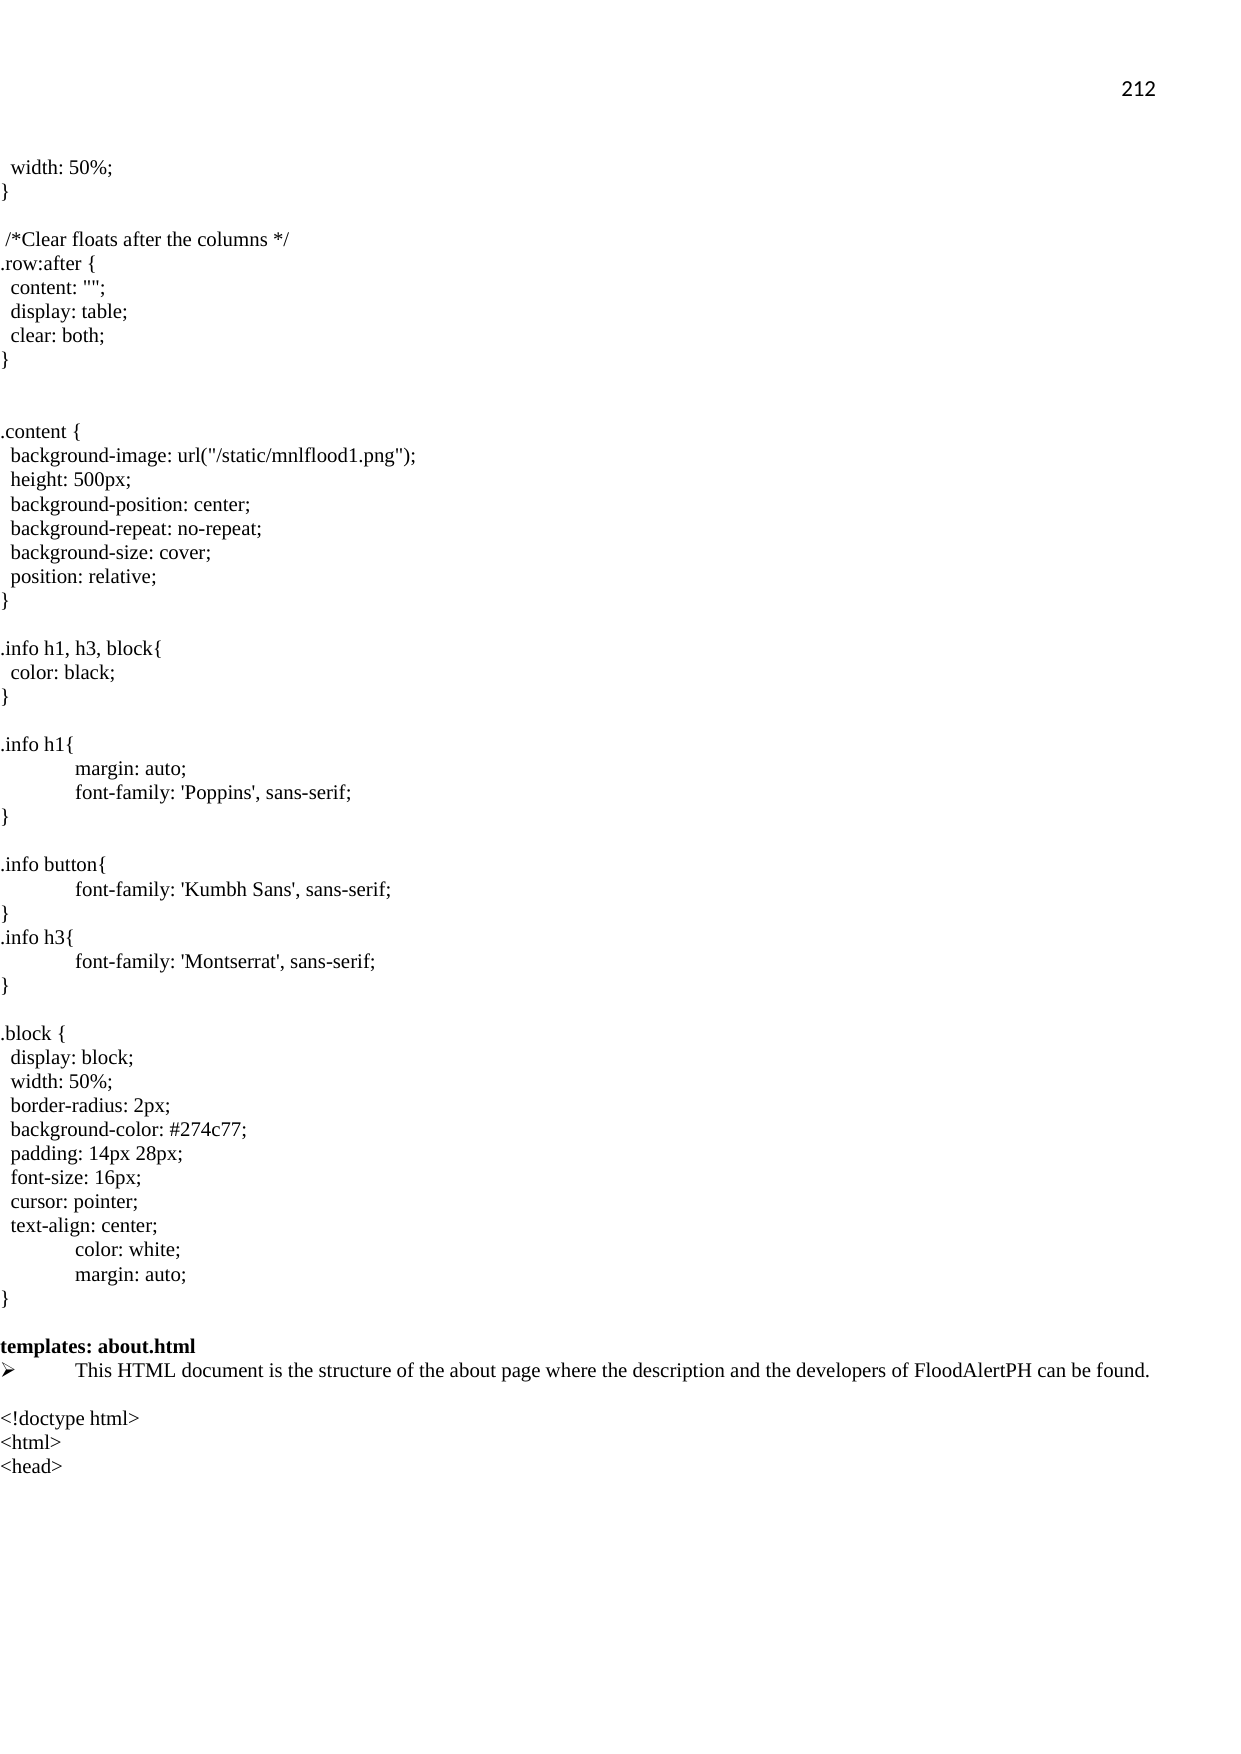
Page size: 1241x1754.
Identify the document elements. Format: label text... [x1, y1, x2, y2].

list background-image: url("/static/mnlflood1.png"); [0, 443, 1156, 467]
list padding: 14px 28px; [0, 1141, 1156, 1165]
list This HTML document is the structure of the about page where the description and the developers of FloodAlertPH can be found. [0, 1358, 1156, 1382]
list color: white; [0, 1237, 1156, 1261]
list } [0, 901, 1156, 924]
list background-color: #274c77; [0, 1117, 1156, 1141]
list display: table; [0, 299, 1156, 323]
list margin: auto; [0, 1261, 1156, 1286]
list font-family: 'Poppins', sans-serif; [0, 780, 1156, 804]
list height: 500px; [0, 467, 1156, 491]
list } [0, 1286, 1156, 1309]
list .info button{ [0, 852, 1156, 876]
list border-radius: 2px; [0, 1093, 1156, 1117]
list } [0, 804, 1156, 828]
list } [0, 347, 1156, 371]
list background-position: center; [0, 491, 1156, 516]
list } [0, 684, 1156, 708]
list .row:after { [0, 251, 1156, 275]
list <html> [0, 1430, 1156, 1454]
list width: 50%; [0, 1069, 1156, 1093]
list /*Clear floats after the columns */ [0, 227, 1156, 251]
list <!doctype html> [0, 1406, 1156, 1430]
list } [0, 179, 1156, 203]
list templates: about.html [0, 1334, 1156, 1358]
list font-family: 'Montserrat', sans-serif; [0, 949, 1156, 973]
list font-size: 16px; [0, 1165, 1156, 1189]
list font-family: 'Kumbh Sans', sans-serif; [0, 876, 1156, 901]
list .info h1, h3, block{ [0, 636, 1156, 660]
list margin: auto; [0, 756, 1156, 780]
list clear: both; [0, 323, 1156, 347]
list display: block; [0, 1045, 1156, 1069]
list position: relative; [0, 564, 1156, 588]
list .block { [0, 1021, 1156, 1045]
list .content { [0, 419, 1156, 443]
list } [0, 588, 1156, 612]
list <head> [0, 1454, 1156, 1478]
list color: black; [0, 660, 1156, 684]
list width: 50%; [0, 154, 1156, 179]
list .info h3{ [0, 924, 1156, 949]
list content: ""; [0, 275, 1156, 299]
list .info h1{ [0, 732, 1156, 756]
list text-align: center; [0, 1213, 1156, 1237]
list background-repeat: no-repeat; [0, 516, 1156, 539]
list cursor: pointer; [0, 1189, 1156, 1213]
list background-size: cover; [0, 539, 1156, 564]
list } [0, 973, 1156, 997]
